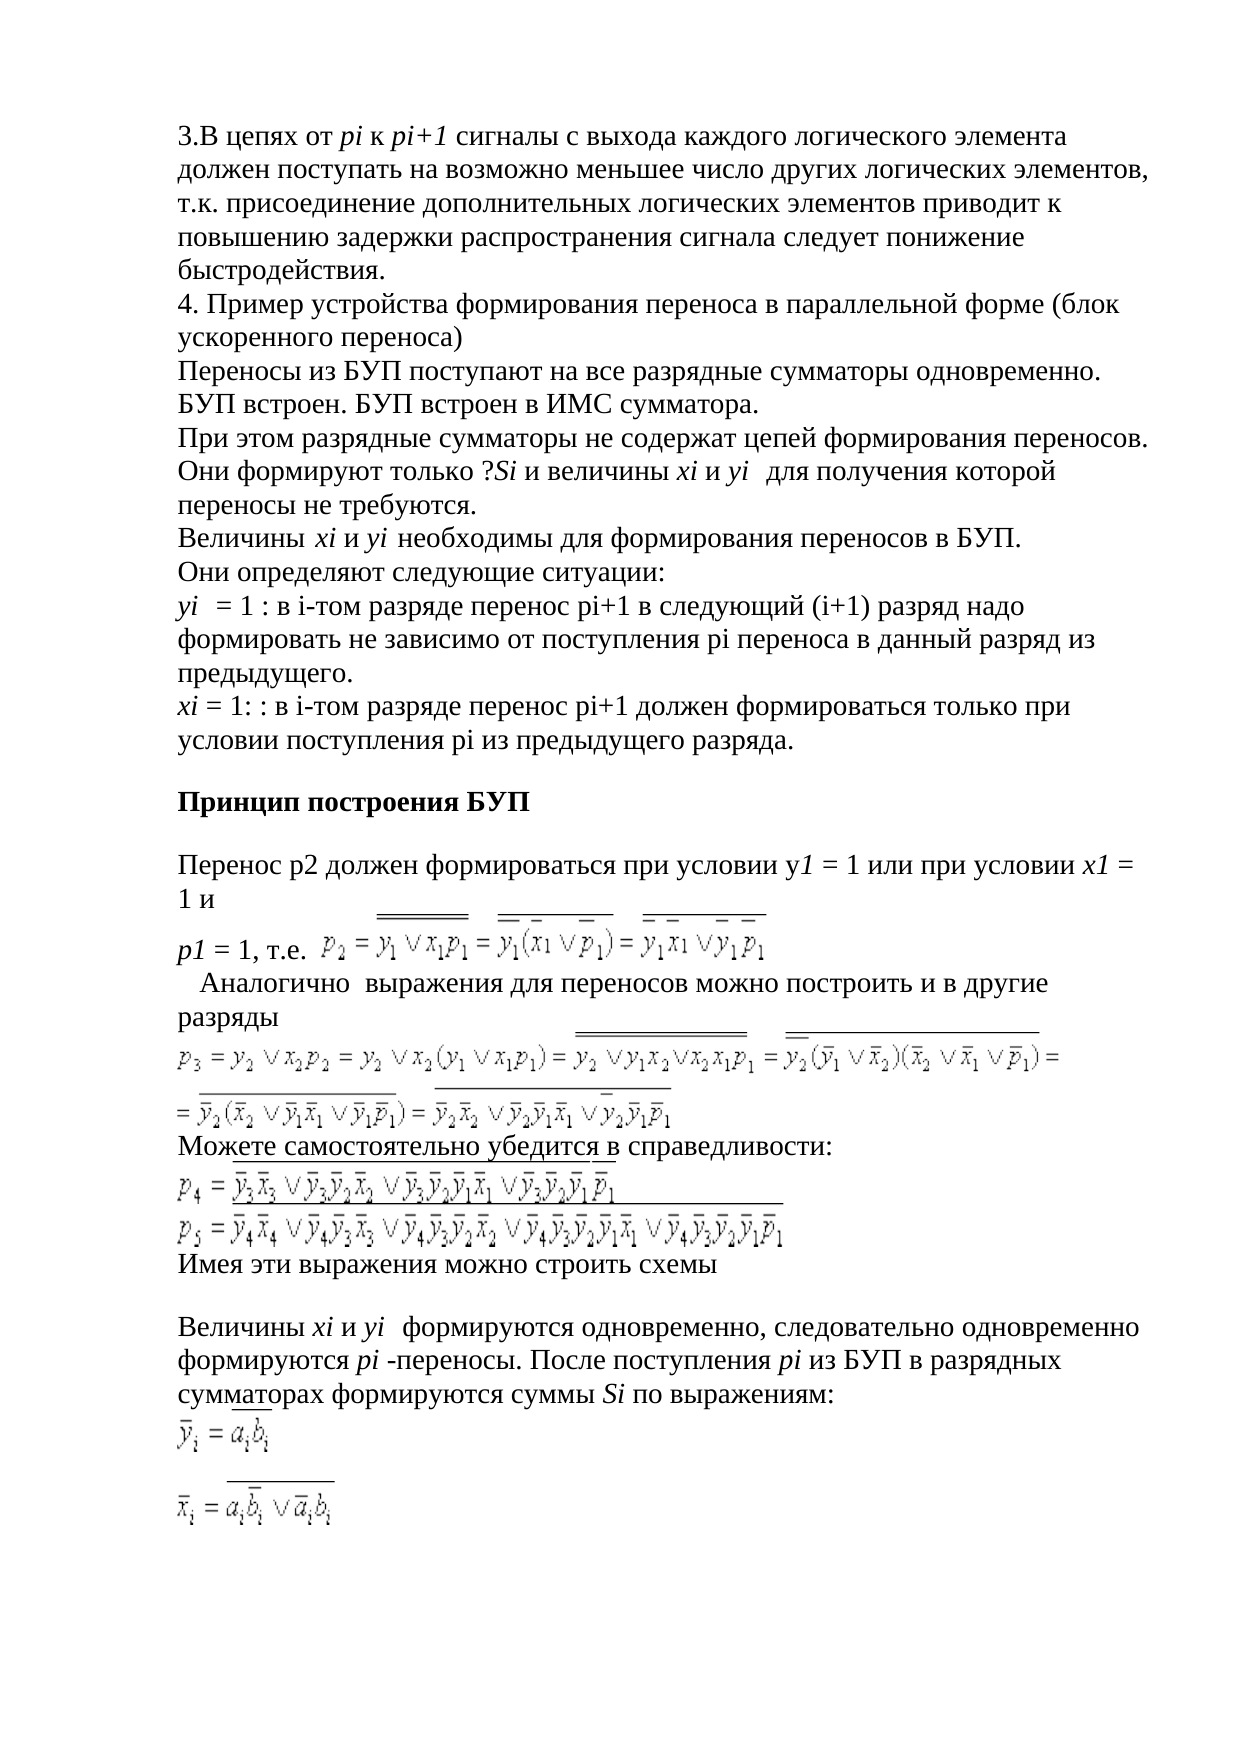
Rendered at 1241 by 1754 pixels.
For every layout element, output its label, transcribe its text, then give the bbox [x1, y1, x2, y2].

text Принцип построения БУП [177, 784, 1152, 818]
picture [177, 1409, 273, 1452]
picture [177, 1032, 1059, 1128]
picture [321, 914, 767, 960]
picture [177, 1481, 335, 1525]
text Величины xi и yi формируются одновременно, следовательно одновременно формируются рi -переносы. После поступления рi из БУП в разрядных сумматорах формируются суммы Si по выражениям: [177, 1309, 1152, 1452]
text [177, 118, 1152, 755]
picture [177, 1161, 784, 1247]
